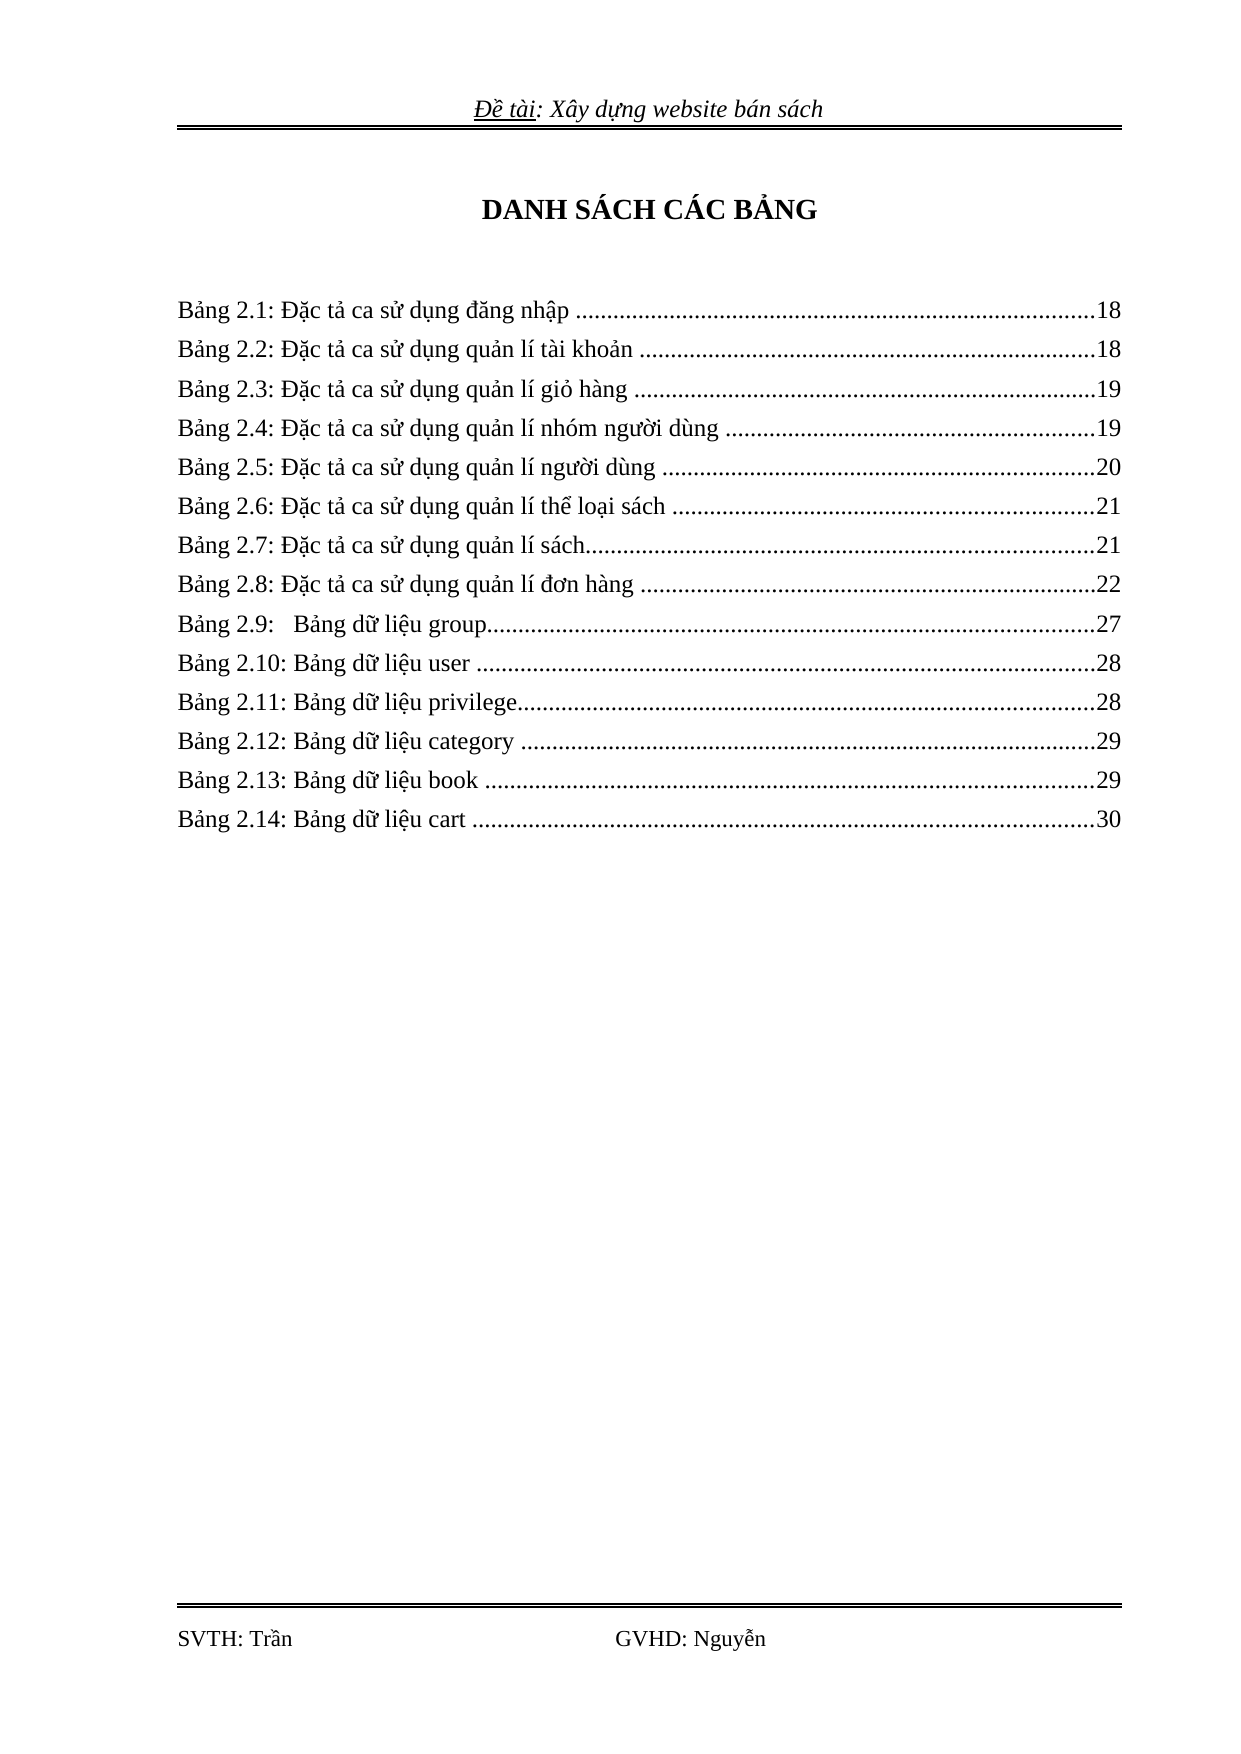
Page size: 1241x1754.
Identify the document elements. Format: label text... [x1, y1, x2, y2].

text Bảng 2.10: Bảng dữ liệu user 28 [177, 648, 1122, 677]
text Bảng 2.4: Đặc tả ca sử dụng quản lí nhóm người dùng 19 [177, 413, 1122, 442]
text Bảng 2.2: Đặc tả ca sử dụng quản lí tài khoản 18 [177, 334, 1122, 363]
text Bảng 2.9: Bảng dữ liệu group 27 [177, 609, 1122, 637]
text Bảng 2.13: Bảng dữ liệu book 29 [177, 765, 1122, 794]
text Bảng 2.3: Đặc tả ca sử dụng quản lí giỏ hàng 19 [177, 374, 1122, 402]
text Bảng 2.1: Đặc tả ca sử dụng đăng nhập 18 [177, 295, 1122, 324]
text Bảng 2.8: Đặc tả ca sử dụng quản lí đơn hàng 22 [177, 569, 1122, 598]
text Bảng 2.11: Bảng dữ liệu privilege 28 [177, 687, 1122, 716]
text Bảng 2.14: Bảng dữ liệu cart 30 [177, 804, 1122, 833]
text Bảng 2.7: Đặc tả ca sử dụng quản lí sách 21 [177, 530, 1122, 559]
text Bảng 2.5: Đặc tả ca sử dụng quản lí người dùng 20 [177, 452, 1122, 481]
text Bảng 2.12: Bảng dữ liệu category 29 [177, 726, 1122, 755]
subtitle DANH SÁCH CÁC BẢNG [177, 192, 1122, 226]
text Bảng 2.6: Đặc tả ca sử dụng quản lí thể loại sách 21 [177, 491, 1122, 520]
